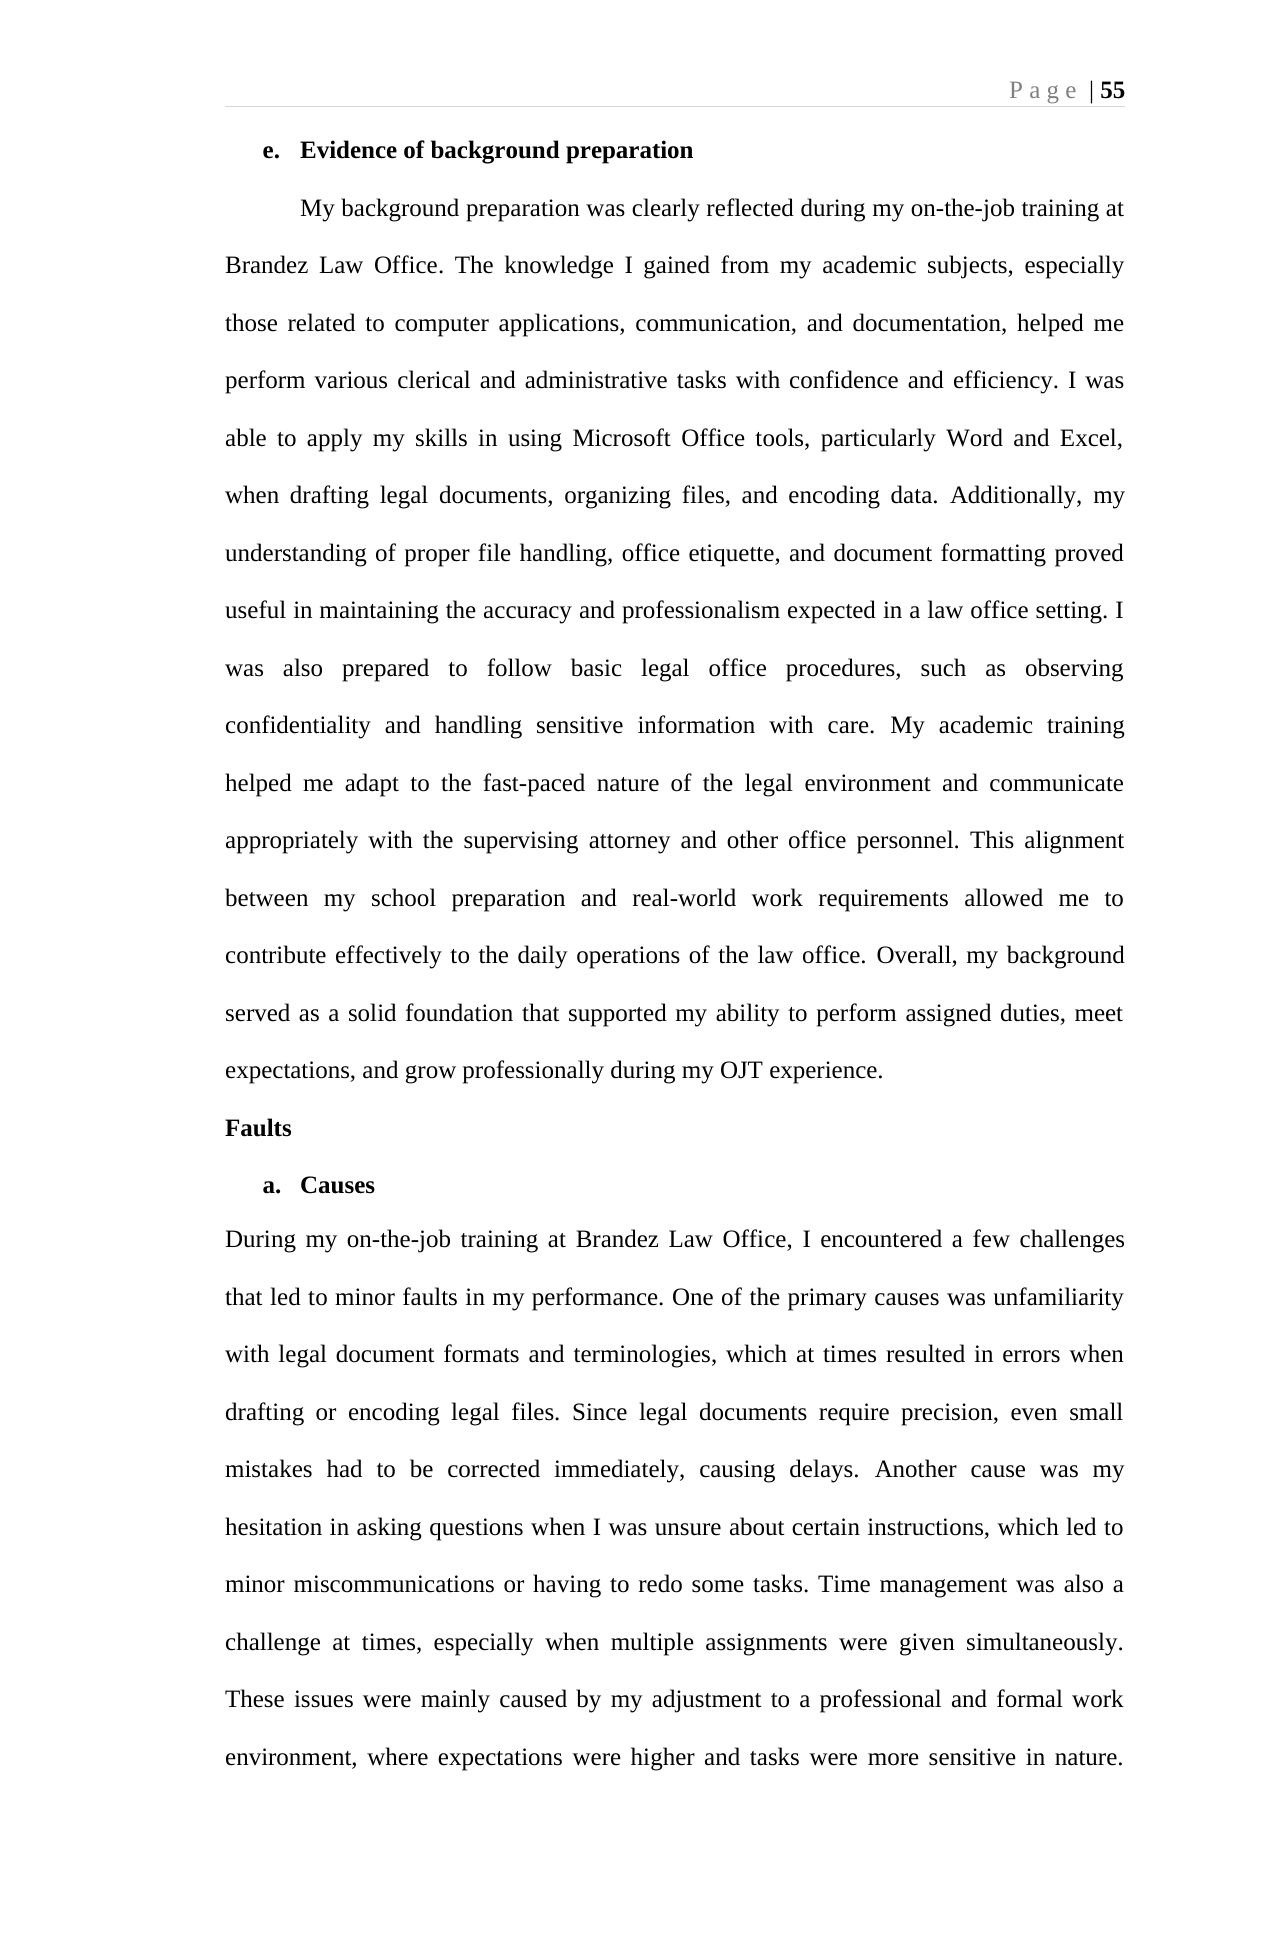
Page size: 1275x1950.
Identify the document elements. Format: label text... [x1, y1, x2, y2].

list Causes [262, 1171, 1125, 1199]
text My background preparation was clearly reflected during my on-the-job training at Brandez Law Office. The knowledge I gained from my academic subjects, especially those related to computer applications, communication, and documentation, helped me perform various clerical and administrative tasks with confidence and efficiency. I was able to apply my skills in using Microsoft Office tools, particularly Word and Excel, when drafting legal documents, organizing files, and encoding data. Additionally, my understanding of proper file handling, office etiquette, and document formatting proved useful in maintaining the accuracy and professionalism expected in a law office setting. I was also prepared to follow basic legal office procedures, such as observing confidentiality and handling sensitive information with care. My academic training helped me adapt to the fast-paced nature of the legal environment and communicate appropriately with the supervising attorney and other office personnel. This alignment between my school preparation and real-world work requirements allowed me to contribute effectively to the daily operations of the law office. Overall, my background served as a solid foundation that supported my ability to perform assigned duties, meet expectations, and grow professionally during my OJT experience. [225, 193, 1125, 1084]
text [225, 1224, 1125, 1771]
list Evidence of background preparation [262, 136, 1125, 164]
text Faults [225, 1113, 1125, 1142]
